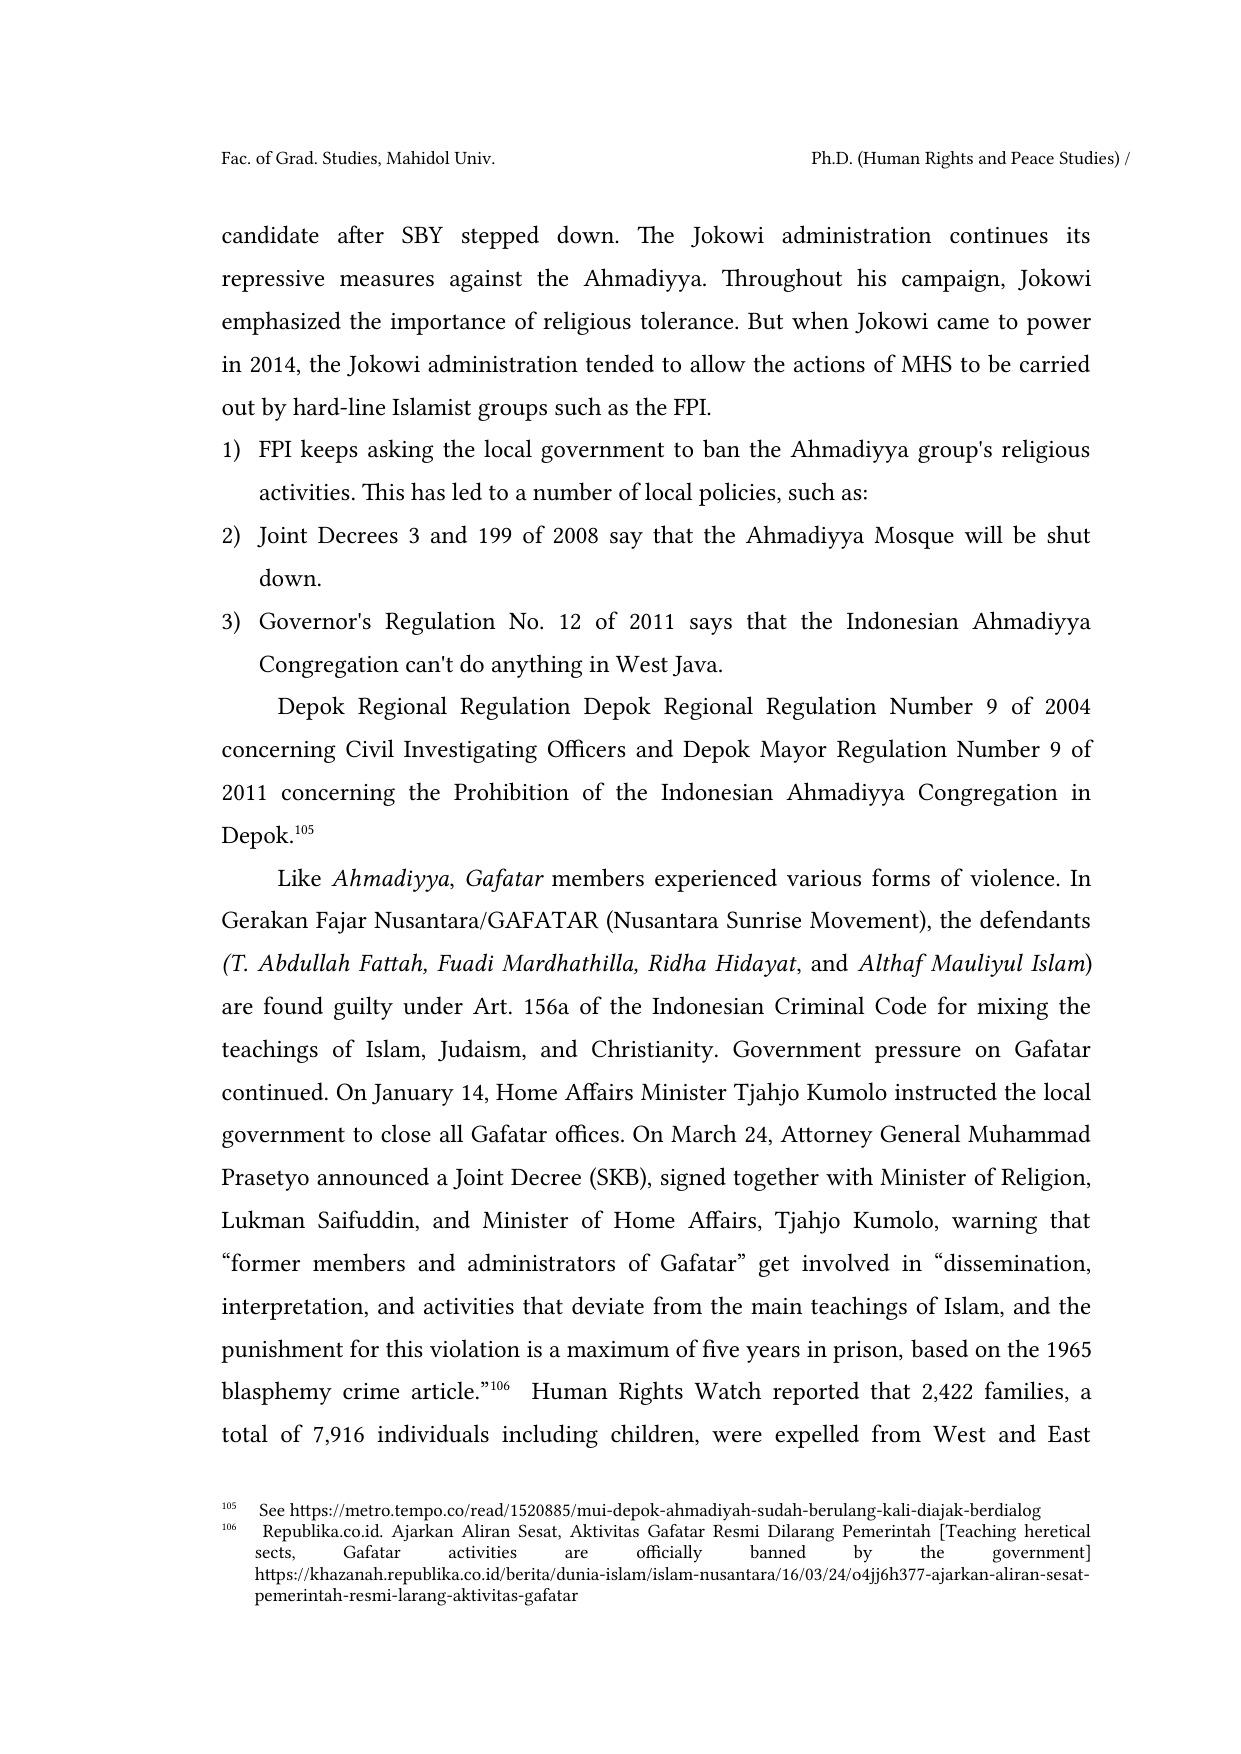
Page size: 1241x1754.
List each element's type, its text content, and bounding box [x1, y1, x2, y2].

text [221, 864, 1092, 1449]
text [221, 221, 1092, 421]
list Governor's Regulation No. 12 of 2011 says that the Indonesian Ahmadiyya Congregation can't do anything in West Java. [221, 607, 1092, 678]
list FPI keeps asking the local government to ban the Ahmadiyya group's religious activities. This has led to a number of local policies, such as: [221, 436, 1092, 507]
text Depok Regional Regulation Depok Regional Regulation Number 9 of 2004 concerning Civil Investigating Officers and Depok Mayor Regulation Number 9 of 2011 concerning the Prohibition of the Indonesian Ahmadiyya Congregation in Depok. [221, 692, 1092, 849]
list Joint Decrees 3 and 199 of 2008 say that the Ahmadiyya Mosque will be shut down. [221, 521, 1092, 592]
